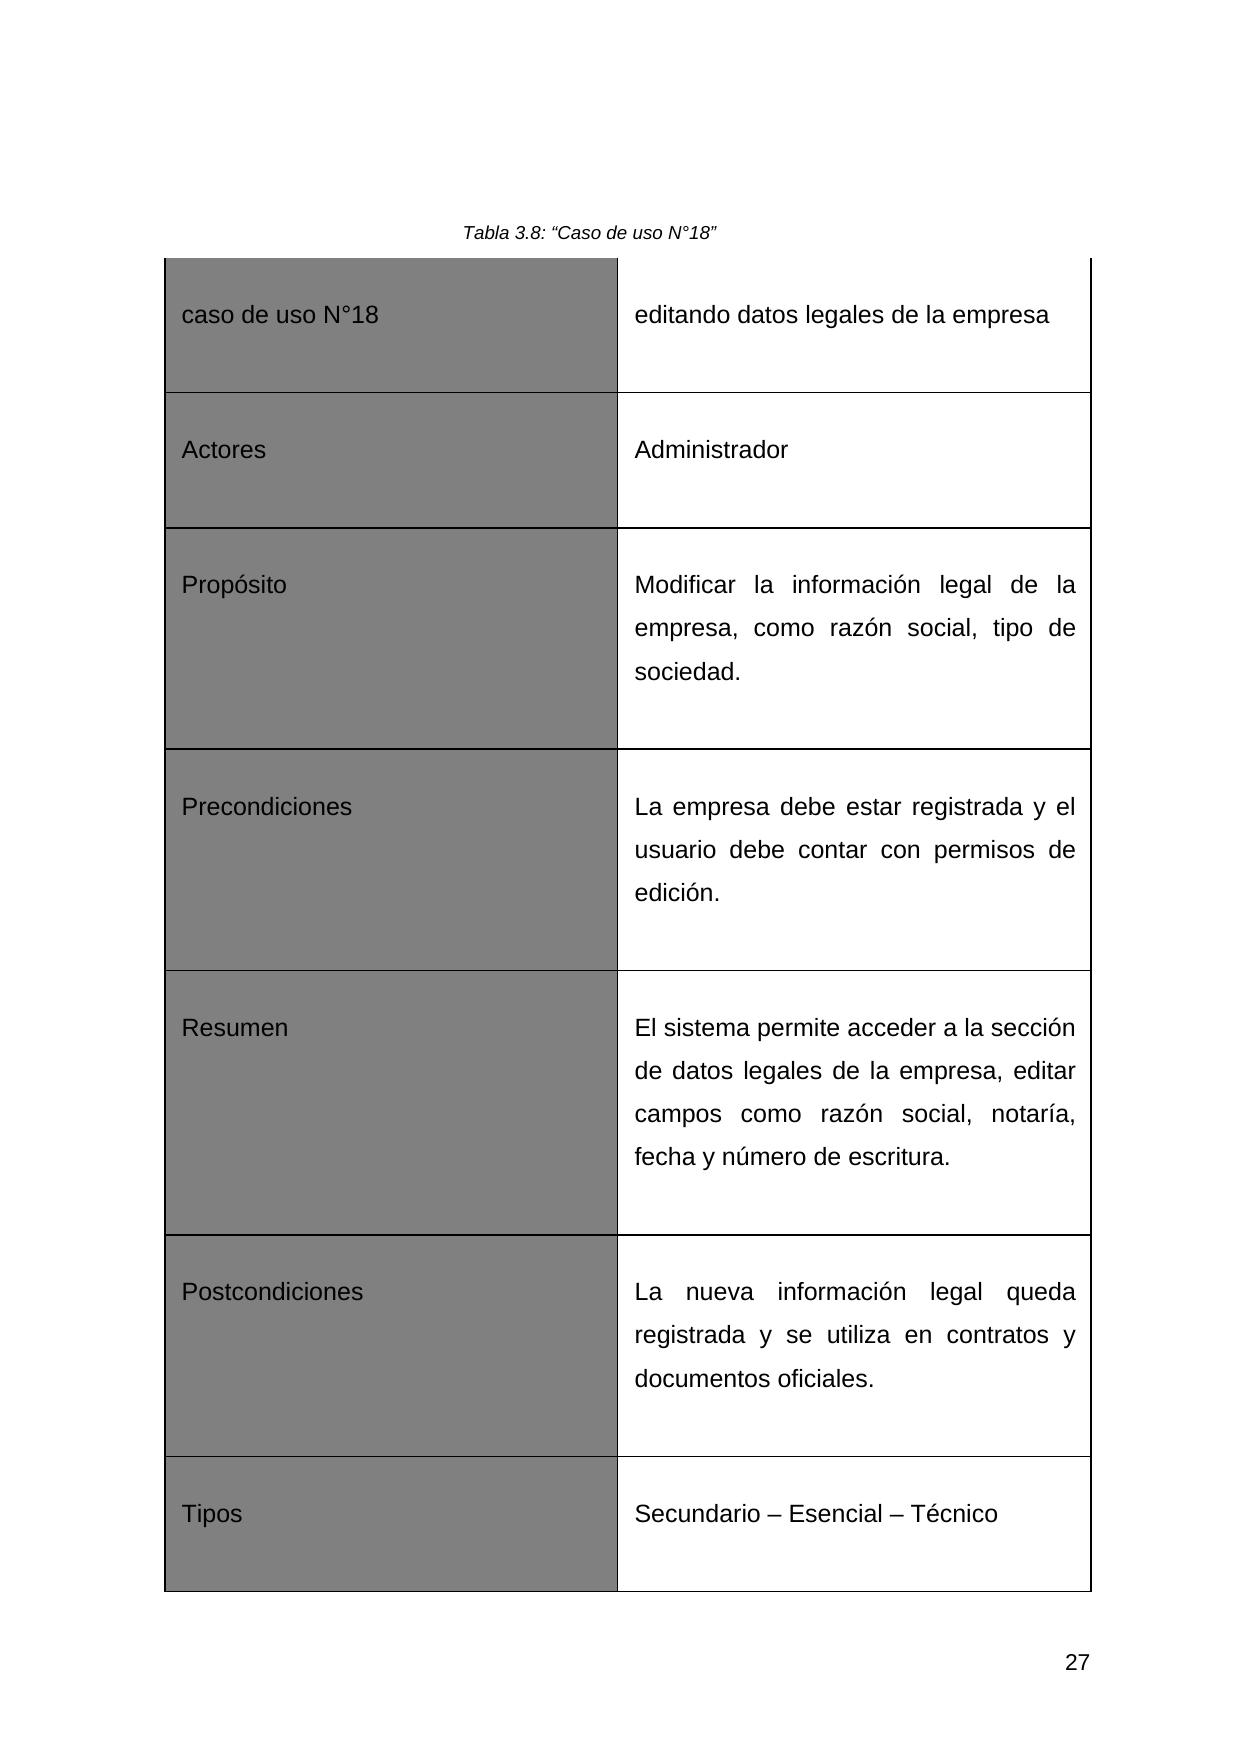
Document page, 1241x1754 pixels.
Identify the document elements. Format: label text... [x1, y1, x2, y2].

subtitle Tabla 3.8: “Caso de uso N°18” [387, 222, 1107, 243]
